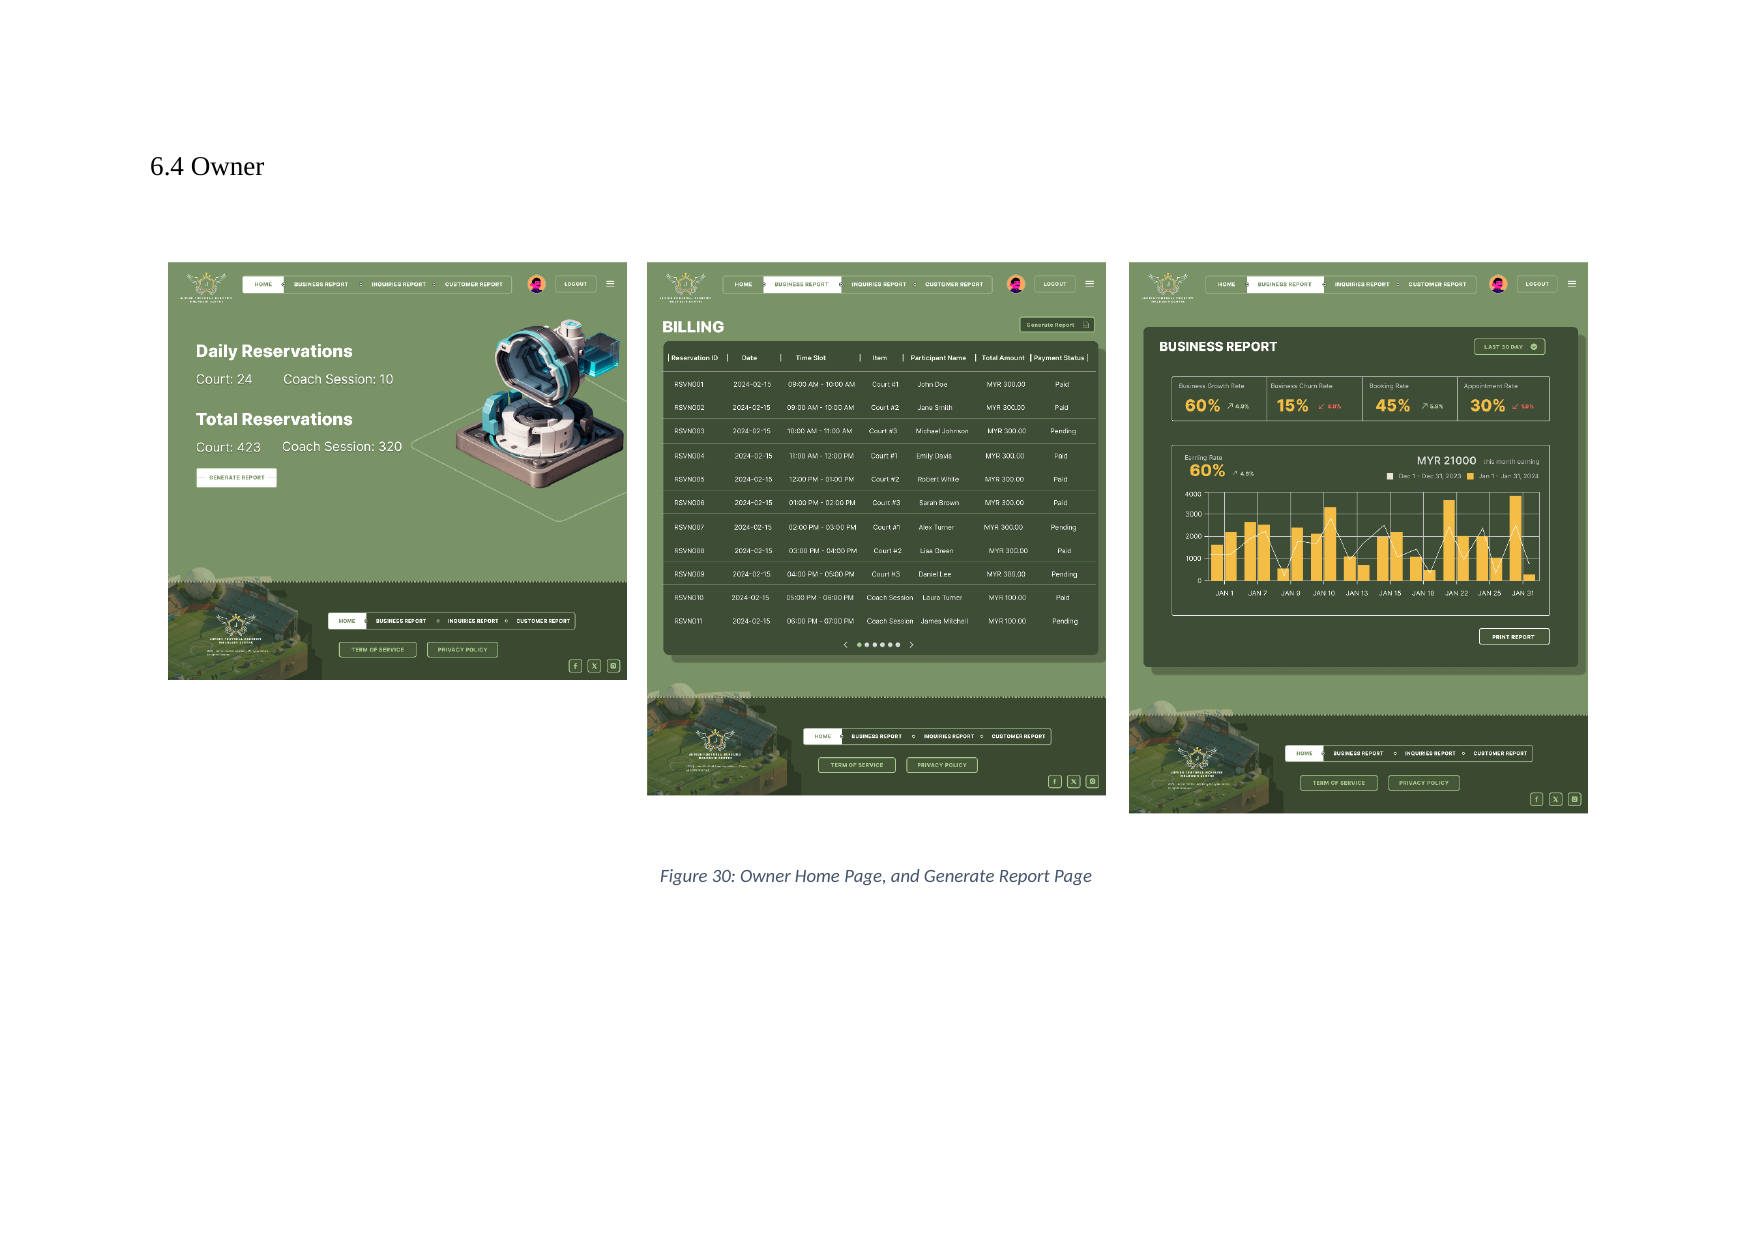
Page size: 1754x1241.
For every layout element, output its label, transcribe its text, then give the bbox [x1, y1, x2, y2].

text Figure 30: Owner Home Page, and Generate Report Page [150, 864, 1604, 887]
subtitle 6.4 Owner [150, 150, 1604, 181]
picture [150, 229, 1603, 846]
